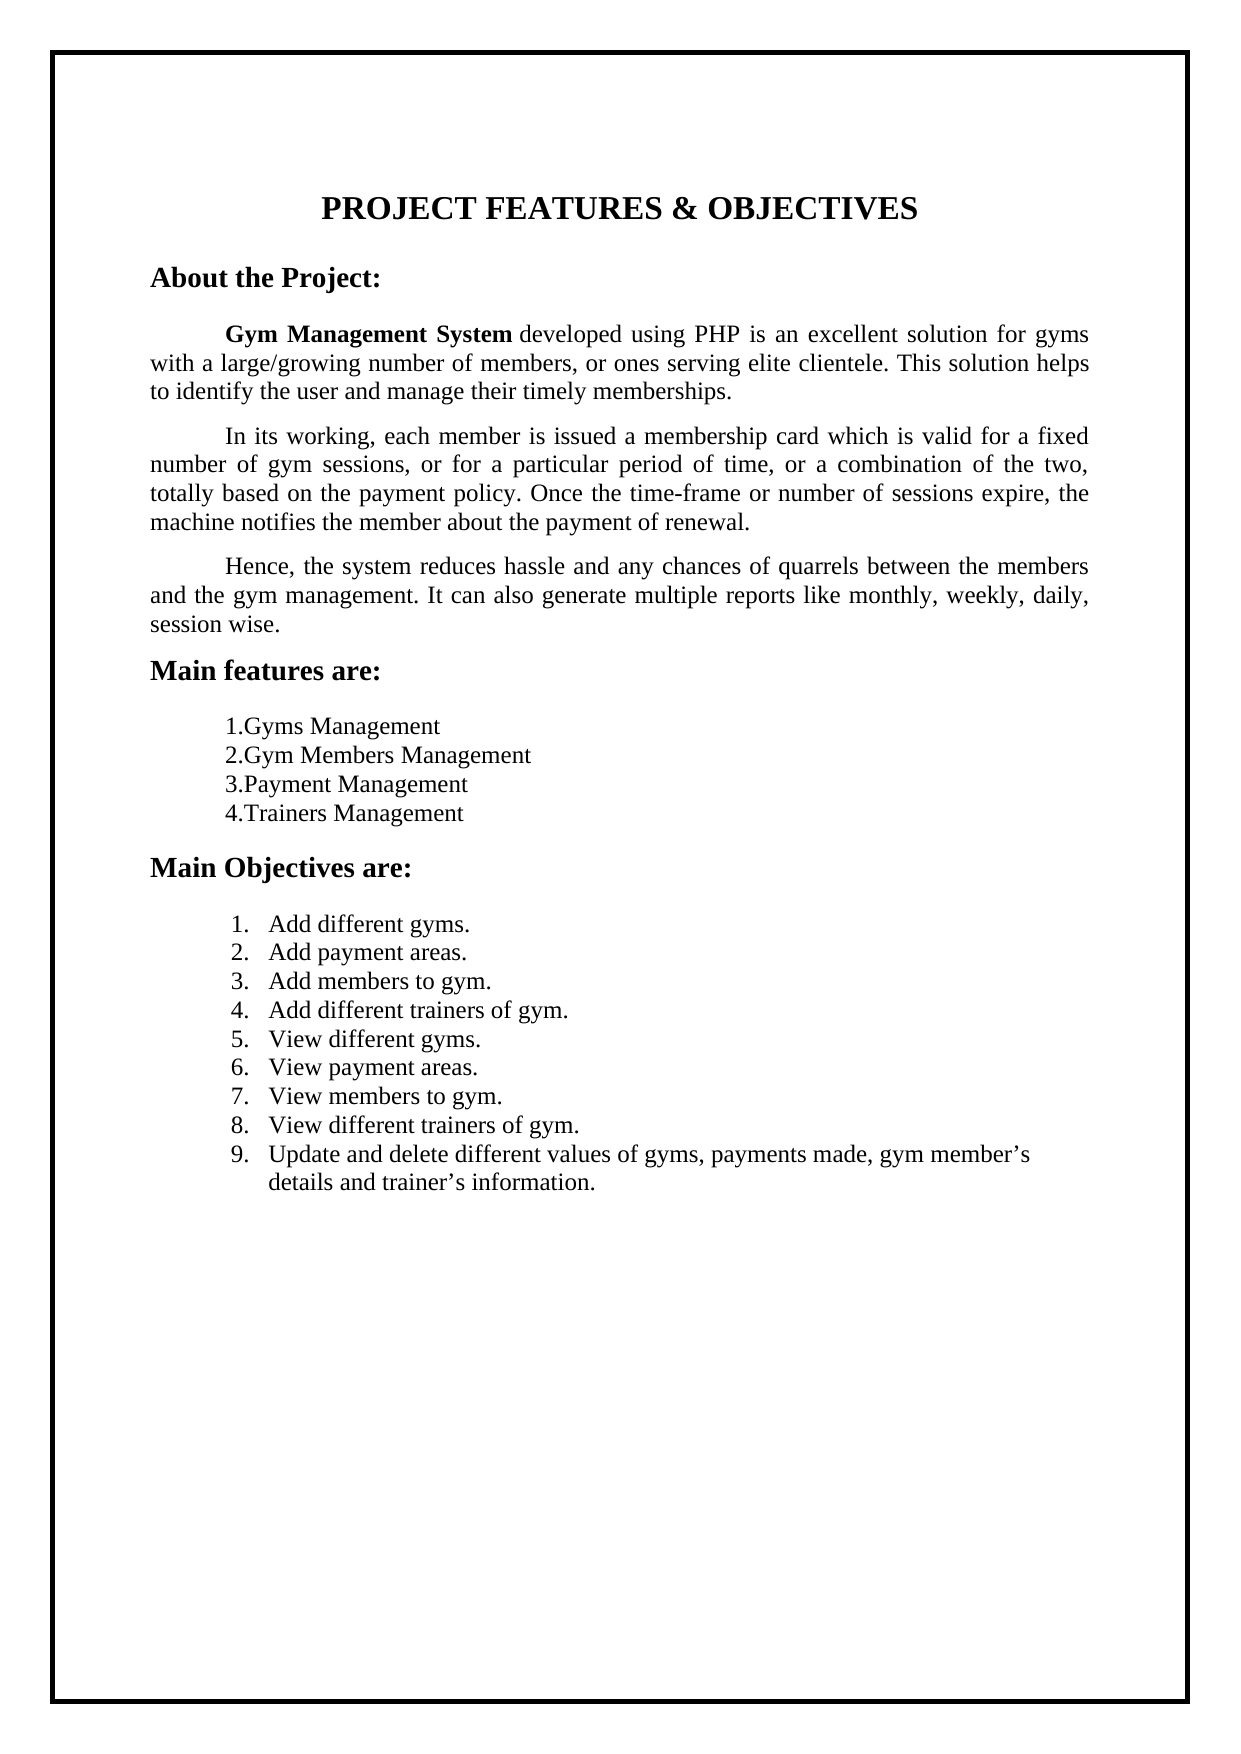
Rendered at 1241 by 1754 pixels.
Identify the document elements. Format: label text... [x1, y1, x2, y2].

text 2.Gym Members Management [225, 740, 1090, 769]
text PROJECT FEATURES & OBJECTIVES [150, 188, 1089, 227]
text 4.Trainers Management [225, 798, 1090, 826]
list View different gyms. [231, 1024, 1090, 1052]
text Hence, the system reduces hassle and any chances of quarrels between the members and the gym management. It can also generate multiple reports like monthly, weekly, daily, session wise. [150, 551, 1090, 638]
text 1.Gyms Management [225, 711, 1090, 740]
text Gym Management System developed using PHP is an excellent solution for gyms with a large/growing number of members, or ones serving elite clientele. This solution helps to identify the user and manage their timely memberships. [150, 319, 1090, 405]
list Add different gyms. [231, 909, 1090, 937]
list Add payment areas. [231, 937, 1090, 966]
text 3.Payment Management [225, 769, 1090, 798]
text About the Project: [150, 261, 1090, 294]
list View payment areas. [231, 1052, 1090, 1081]
list View members to gym. [231, 1081, 1090, 1110]
text Main Objectives are: [150, 851, 1090, 884]
list Update and delete different values of gyms, payments made, gym member’s details and trainer’s information. [231, 1139, 1090, 1196]
list Add different trainers of gym. [231, 995, 1090, 1024]
text In its working, each member is issued a membership card which is valid for a fixed number of gym sessions, or for a particular period of time, or a combination of the two, totally based on the payment policy. Once the time-frame or number of sessions expire, the machine notifies the member about the payment of renewal. [150, 421, 1090, 536]
text Main features are: [150, 653, 1090, 687]
list Add members to gym. [231, 966, 1090, 995]
list View different trainers of gym. [231, 1110, 1090, 1139]
